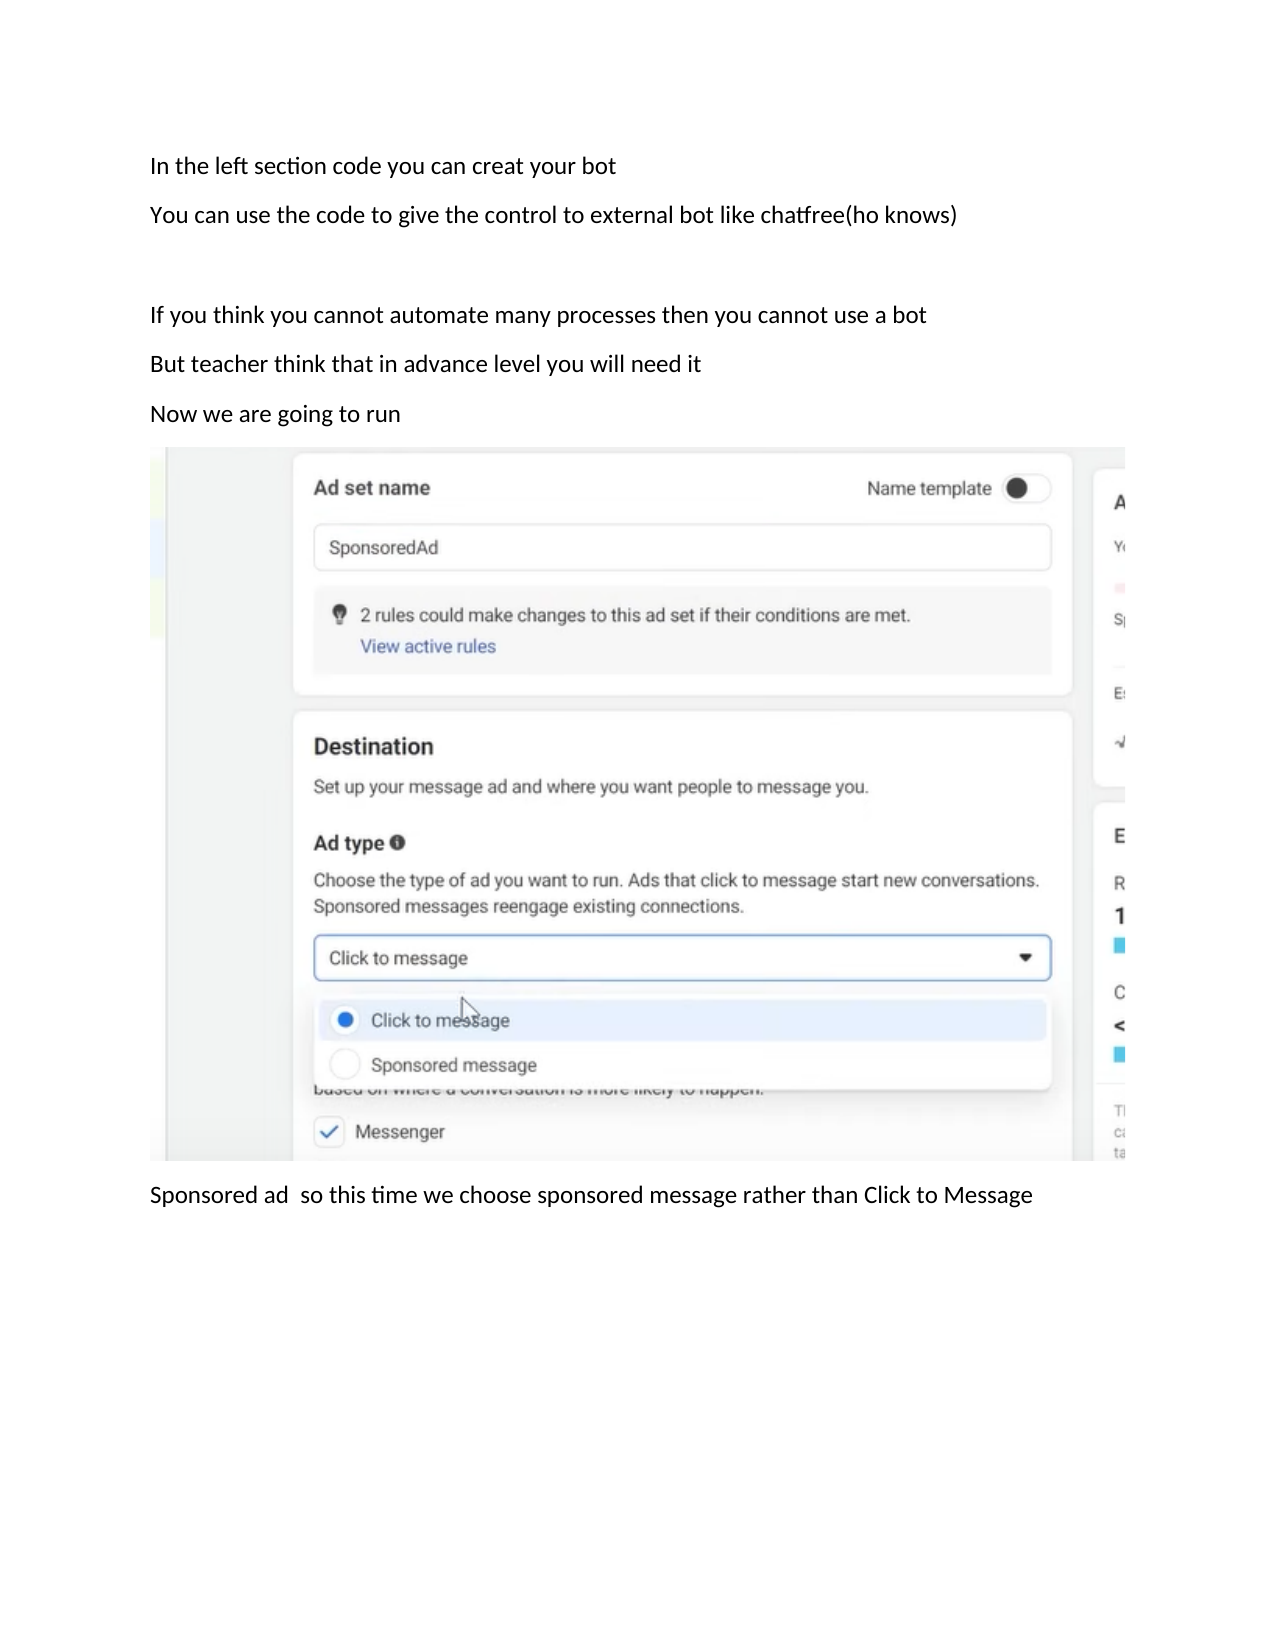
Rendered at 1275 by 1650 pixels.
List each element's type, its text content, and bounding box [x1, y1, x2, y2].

text In the left section code you can creat your bot [150, 150, 1125, 181]
text If you think you cannot automate many processes then you cannot use a bot [150, 299, 1125, 329]
picture [150, 447, 1125, 1161]
text Sponsored ad so this time we choose sponsored message rather than Click to Message [150, 1180, 1125, 1210]
text But teacher think that in advance level you will need it [150, 348, 1125, 379]
text You can use the code to give the control to external bot like chatfree(ho knows) [150, 199, 1125, 230]
text Now we are going to run [150, 398, 1125, 428]
